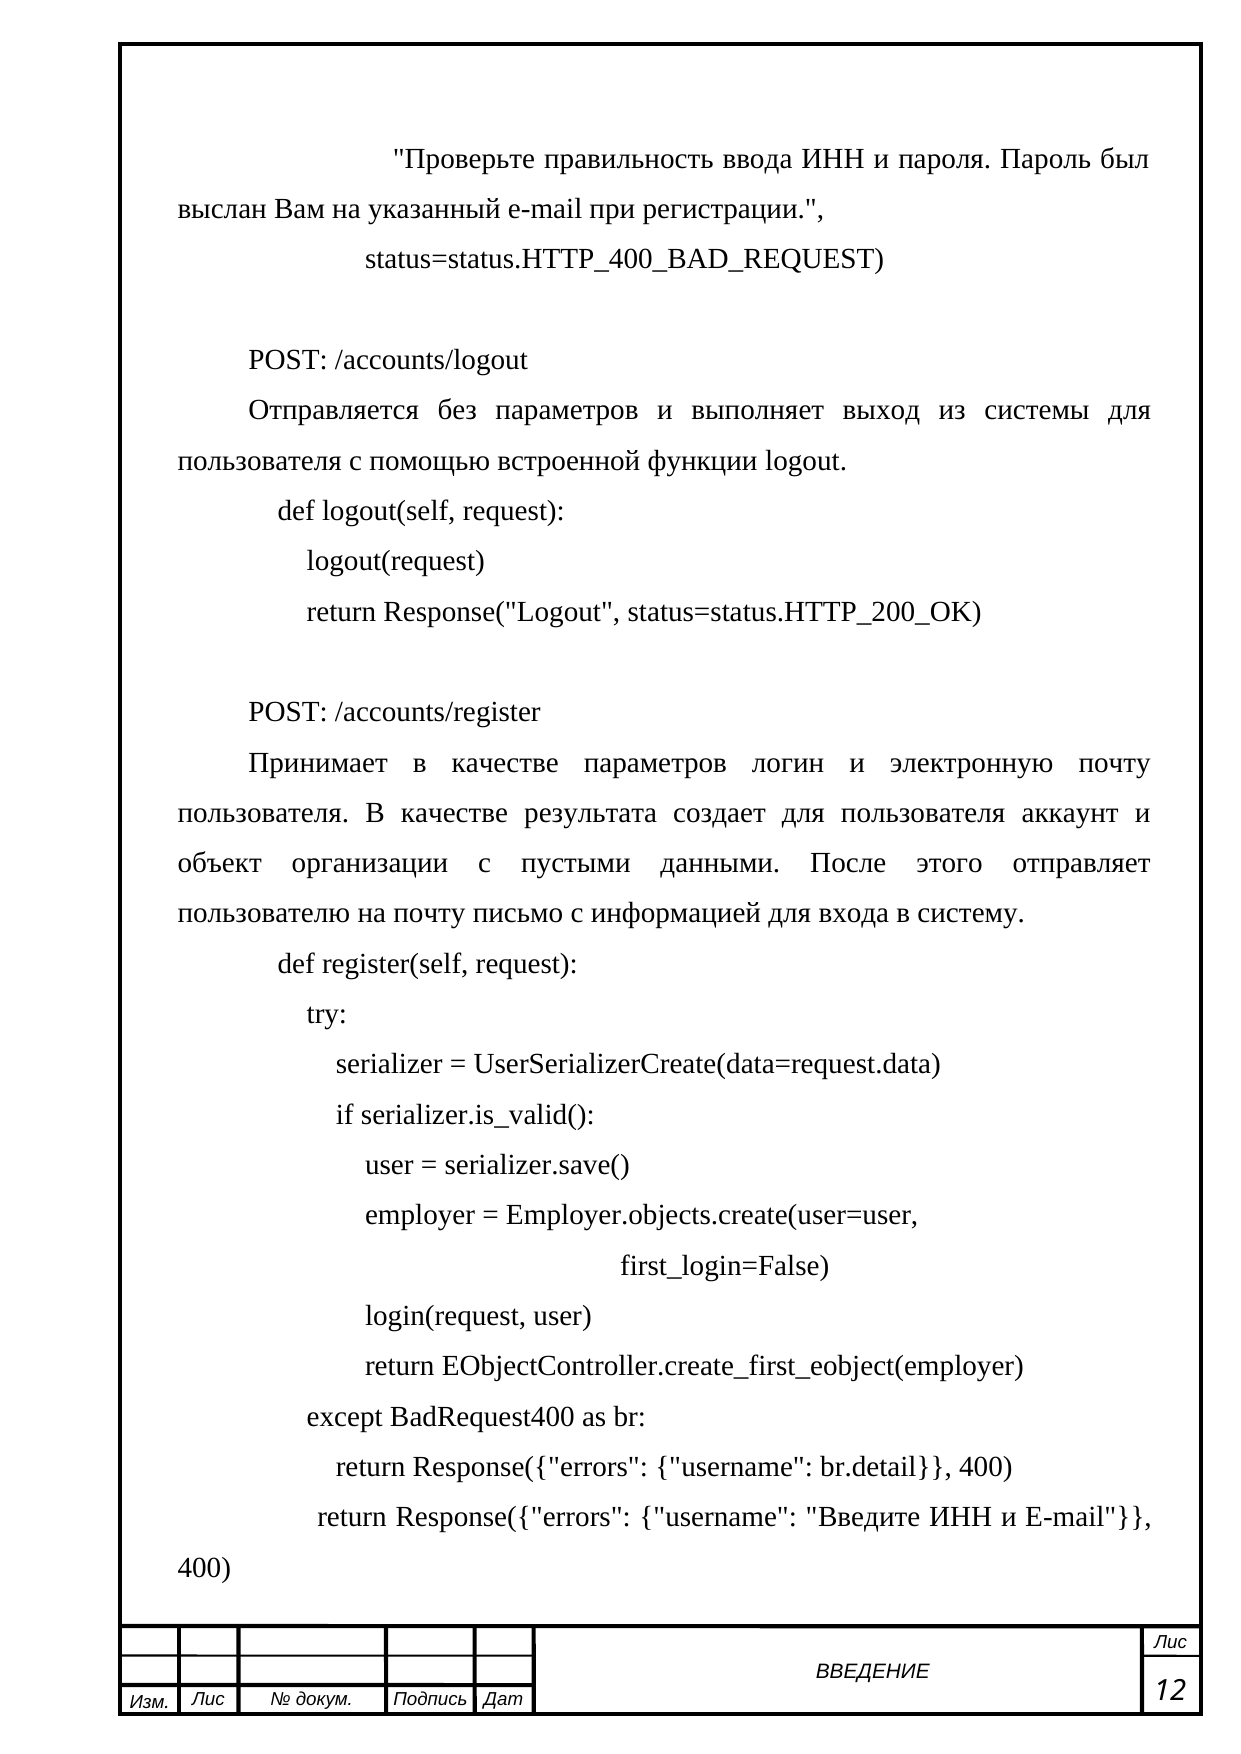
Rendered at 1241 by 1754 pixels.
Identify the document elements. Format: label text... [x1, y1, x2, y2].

text Отправляется без параметров и выполняет выход из системы для пользователя с помощью встроенной функции logout. [177, 392, 1152, 476]
text return Response("Logout", status=status.HTTP_200_OK) [177, 594, 1152, 627]
text return Response({"errors": {"username": br.detail}}, 400) [177, 1449, 1152, 1483]
text try: [177, 996, 1152, 1030]
text status=status.HTTP_400_BAD_REQUEST) [177, 242, 1152, 275]
text except BadRequest400 as br: [177, 1399, 1152, 1432]
text return Response({"errors": {"username": "Введите ИНН и E-mail"}}, 400) [177, 1499, 1152, 1583]
text POST: /accounts/register [177, 694, 1152, 728]
text def logout(self, request): [177, 493, 1152, 527]
text POST: /accounts/logout [177, 342, 1152, 376]
text first_login=False) [177, 1248, 1152, 1281]
text if serializer.is_valid(): [177, 1097, 1152, 1130]
text "Проверьте правильность ввода ИНН и пароля. Пароль был выслан Вам на указанный e-mail при регистрации.", [177, 141, 1152, 225]
text serializer = UserSerializerCreate(data=request.data) [177, 1047, 1152, 1080]
text login(request, user) [177, 1298, 1152, 1332]
text return EObjectController.create_first_eobject(employer) [177, 1348, 1152, 1382]
text employer = Employer.objects.create(user=user, [177, 1197, 1152, 1231]
text logout(request) [177, 543, 1152, 577]
text def register(self, request): [177, 946, 1152, 979]
text Принимает в качестве параметров логин и электронную почту пользователя. В качестве результата создает для пользователя аккаунт и объект организации с пустыми данными. После этого отправляет пользователю на почту письмо с информацией для входа в систему. [177, 745, 1152, 929]
text user = serializer.save() [177, 1147, 1152, 1181]
